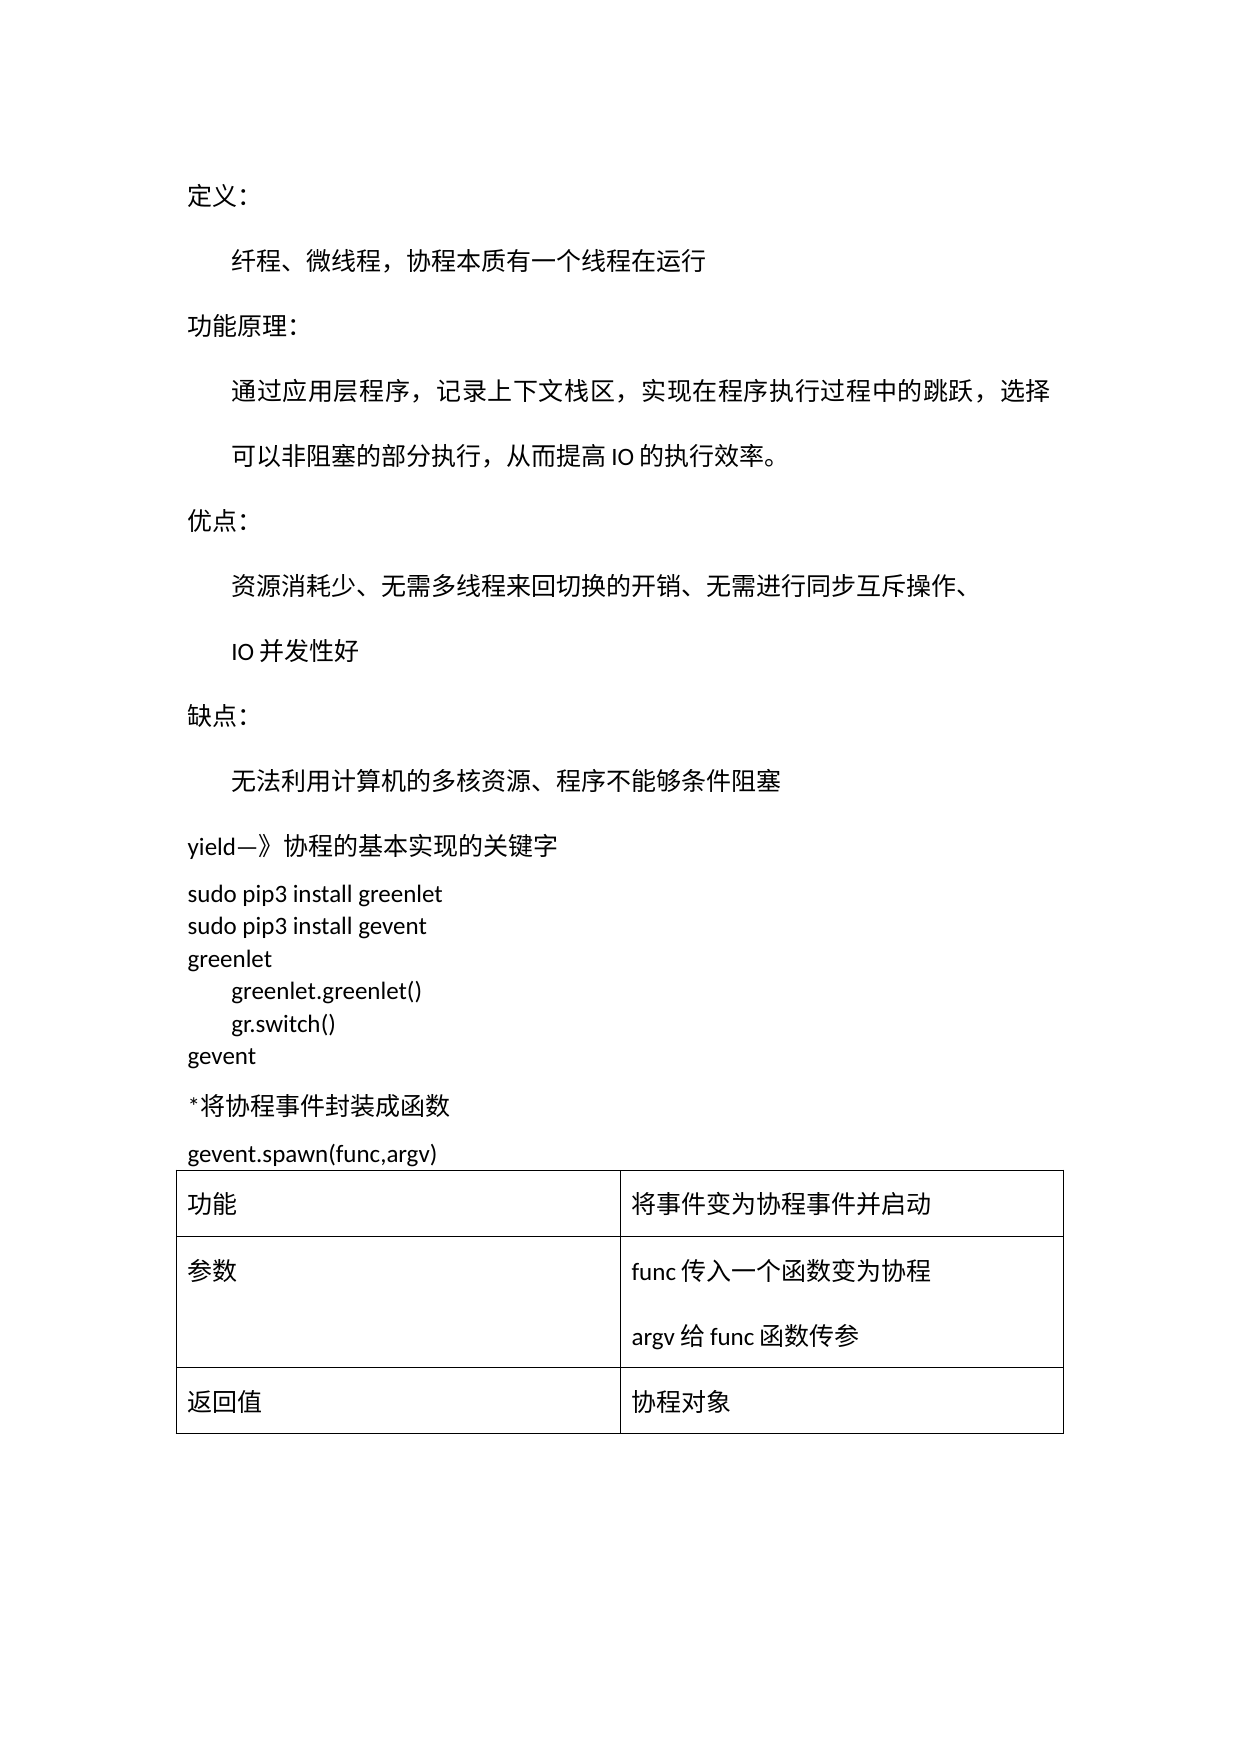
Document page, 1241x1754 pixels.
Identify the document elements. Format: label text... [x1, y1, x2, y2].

table_cell 协程对象 [621, 1368, 1063, 1433]
text greenlet [187, 942, 1053, 974]
text sudo pip3 install gevent [187, 909, 1053, 942]
text *将协程事件封装成函数 [187, 1072, 1053, 1137]
text 优点： [187, 487, 1053, 552]
table_header 功能 [177, 1171, 620, 1236]
text 缺点： [187, 682, 1053, 747]
text 无法利用计算机的多核资源、程序不能够条件阻塞 [231, 747, 1053, 812]
text gr.switch() [231, 1007, 1053, 1039]
text sudo pip3 install greenlet [187, 877, 1053, 909]
text gevent [187, 1039, 1053, 1072]
text gevent.spawn(func,argv) [187, 1137, 1053, 1169]
table_cell 参数 [177, 1237, 620, 1367]
text 资源消耗少、无需多线程来回切换的开销、无需进行同步互斥操作、 [231, 552, 1053, 617]
text 定义： [187, 162, 1053, 227]
text 功能原理： [187, 292, 1053, 357]
text IO并发性好 [231, 617, 1053, 682]
text 通过应用层程序，记录上下文栈区，实现在程序执行过程中的跳跃，选择可以非阻塞的部分执行，从而提高IO的执行效率。 [231, 357, 1053, 487]
table_cell 返回值 [177, 1368, 620, 1433]
table_header 将事件变为协程事件并启动 [621, 1171, 1063, 1236]
text greenlet.greenlet() [231, 974, 1053, 1007]
text 纤程、微线程，协程本质有一个线程在运行 [231, 227, 1053, 292]
text yield—》协程的基本实现的关键字 [187, 812, 1053, 877]
table_cell func传入一个函数变为协程 argv给func函数传参 [621, 1237, 1063, 1367]
